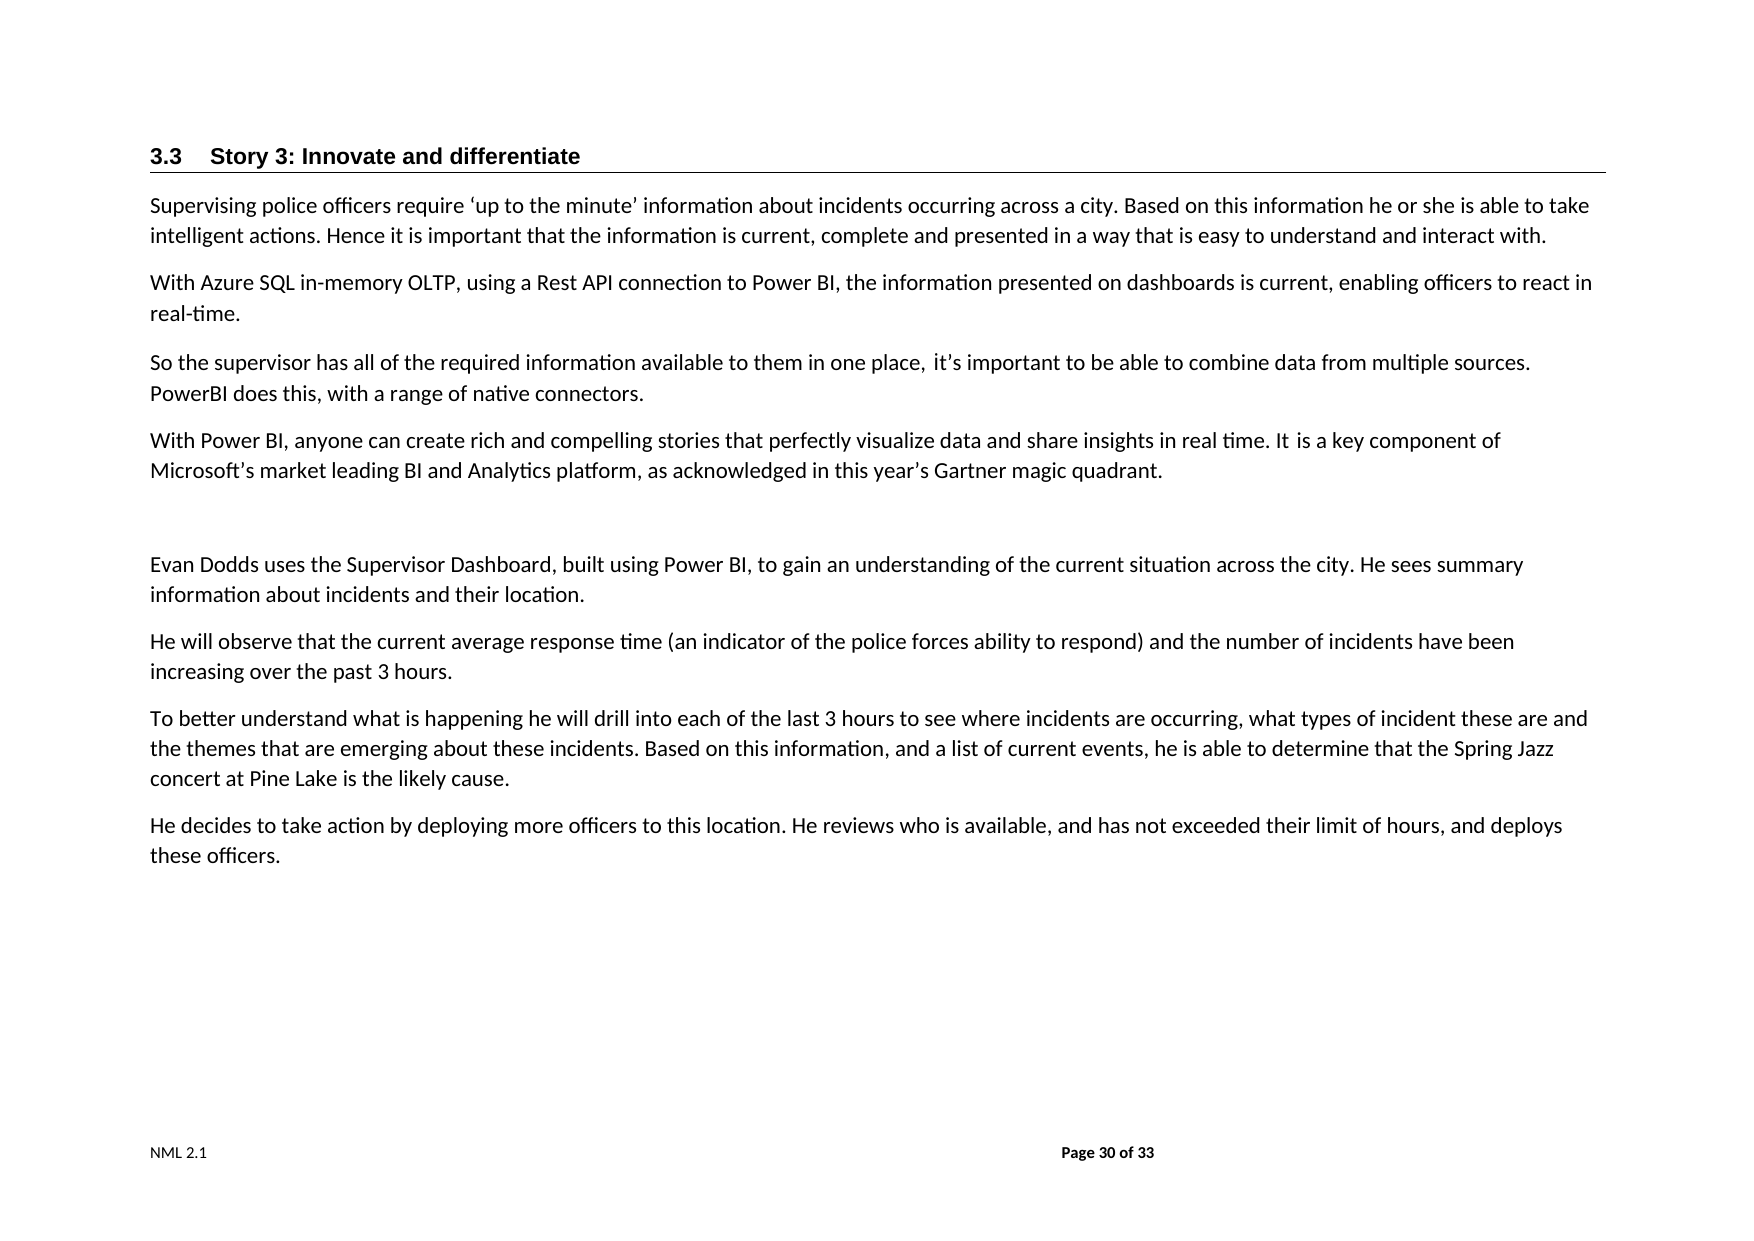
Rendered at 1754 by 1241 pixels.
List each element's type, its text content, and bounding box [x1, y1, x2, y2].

text With Power BI, anyone can create rich and compelling stories that perfectly visualize data and share insights in real time. It is a key component of Microsoft’s market leading BI and Analytics platform, as acknowledged in this year’s Gartner magic quadrant. [150, 426, 1606, 484]
text Supervising police officers require ‘up to the minute’ information about incidents occurring across a city. Based on this information he or she is able to take intelligent actions. Hence it is important that the information is current, complete and presented in a way that is easy to understand and interact with. [150, 191, 1606, 249]
text With Azure SQL in-memory OLTP, using a Rest API connection to Power BI, the information presented on dashboards is current, enabling officers to react in real-time. [150, 268, 1606, 327]
text To better understand what is happening he will drill into each of the last 3 hours to see where incidents are occurring, what types of incident these are and the themes that are emerging about these incidents. Based on this information, and a list of current events, he is able to determine that the Spring Jazz concert at Pine Lake is the likely cause. [150, 704, 1606, 792]
subtitle Story 3: Innovate and differentiate [150, 143, 1606, 172]
text He will observe that the current average response time (an indicator of the police forces ability to respond) and the number of incidents have been increasing over the past 3 hours. [150, 627, 1606, 685]
text So the supervisor has all of the required information available to them in one place, it’s important to be able to combine data from multiple sources. PowerBI does this, with a range of native connectors. [150, 346, 1606, 407]
text Evan Dodds uses the Supervisor Dashboard, built using Power BI, to gain an understanding of the current situation across the city. He sees summary information about incidents and their location. [150, 550, 1606, 608]
text He decides to take action by deploying more officers to this location. He reviews who is available, and has not exceeded their limit of hours, and deploys these officers. [150, 811, 1606, 869]
